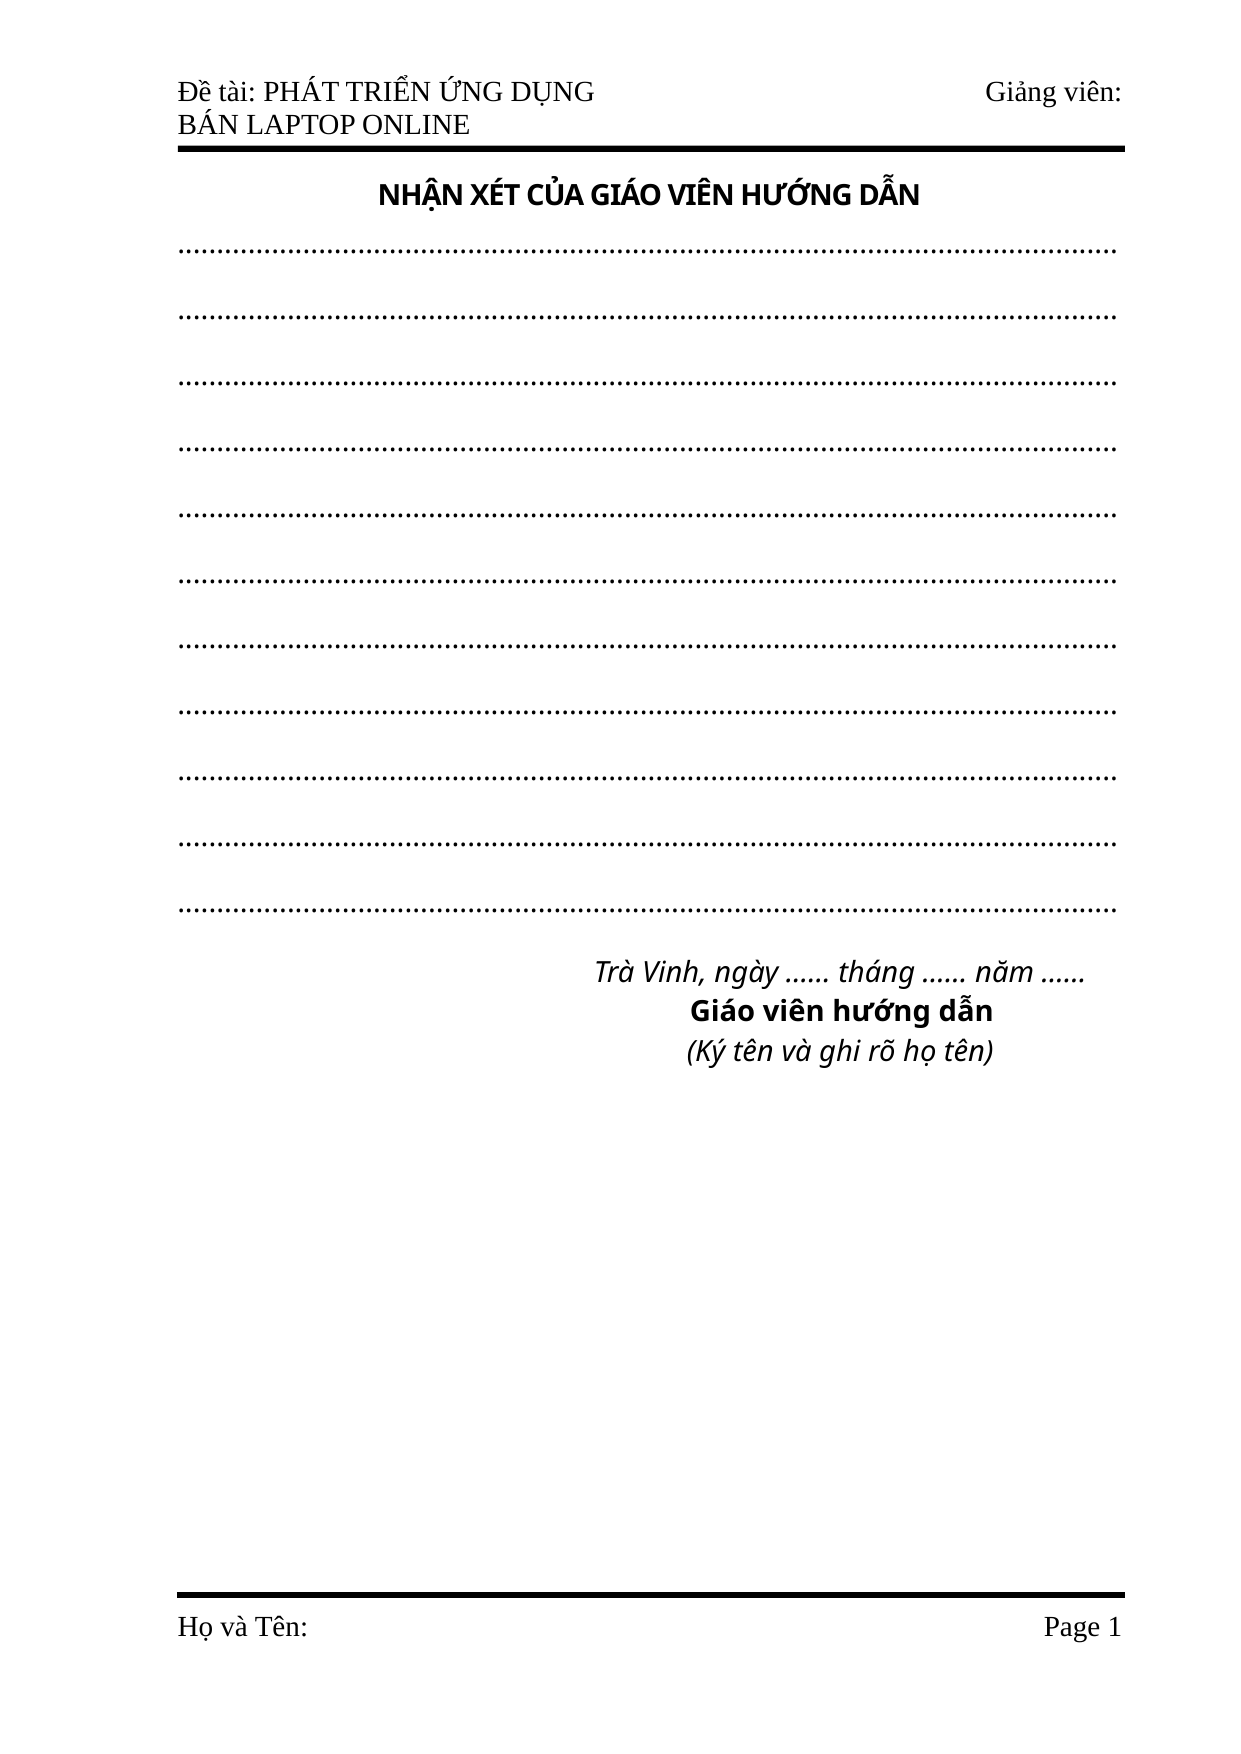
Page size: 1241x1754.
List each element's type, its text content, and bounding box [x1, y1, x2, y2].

text (Ký tên và ghi rõ họ tên) [177, 1030, 1122, 1070]
title NHẬN XÉT CỦA GIÁO VIÊN HƯỚNG DẪN [177, 174, 1122, 214]
text Trà Vinh, ngày …… tháng …… năm …… [177, 951, 1122, 991]
text Giáo viên hướng dẫn [177, 991, 1122, 1030]
